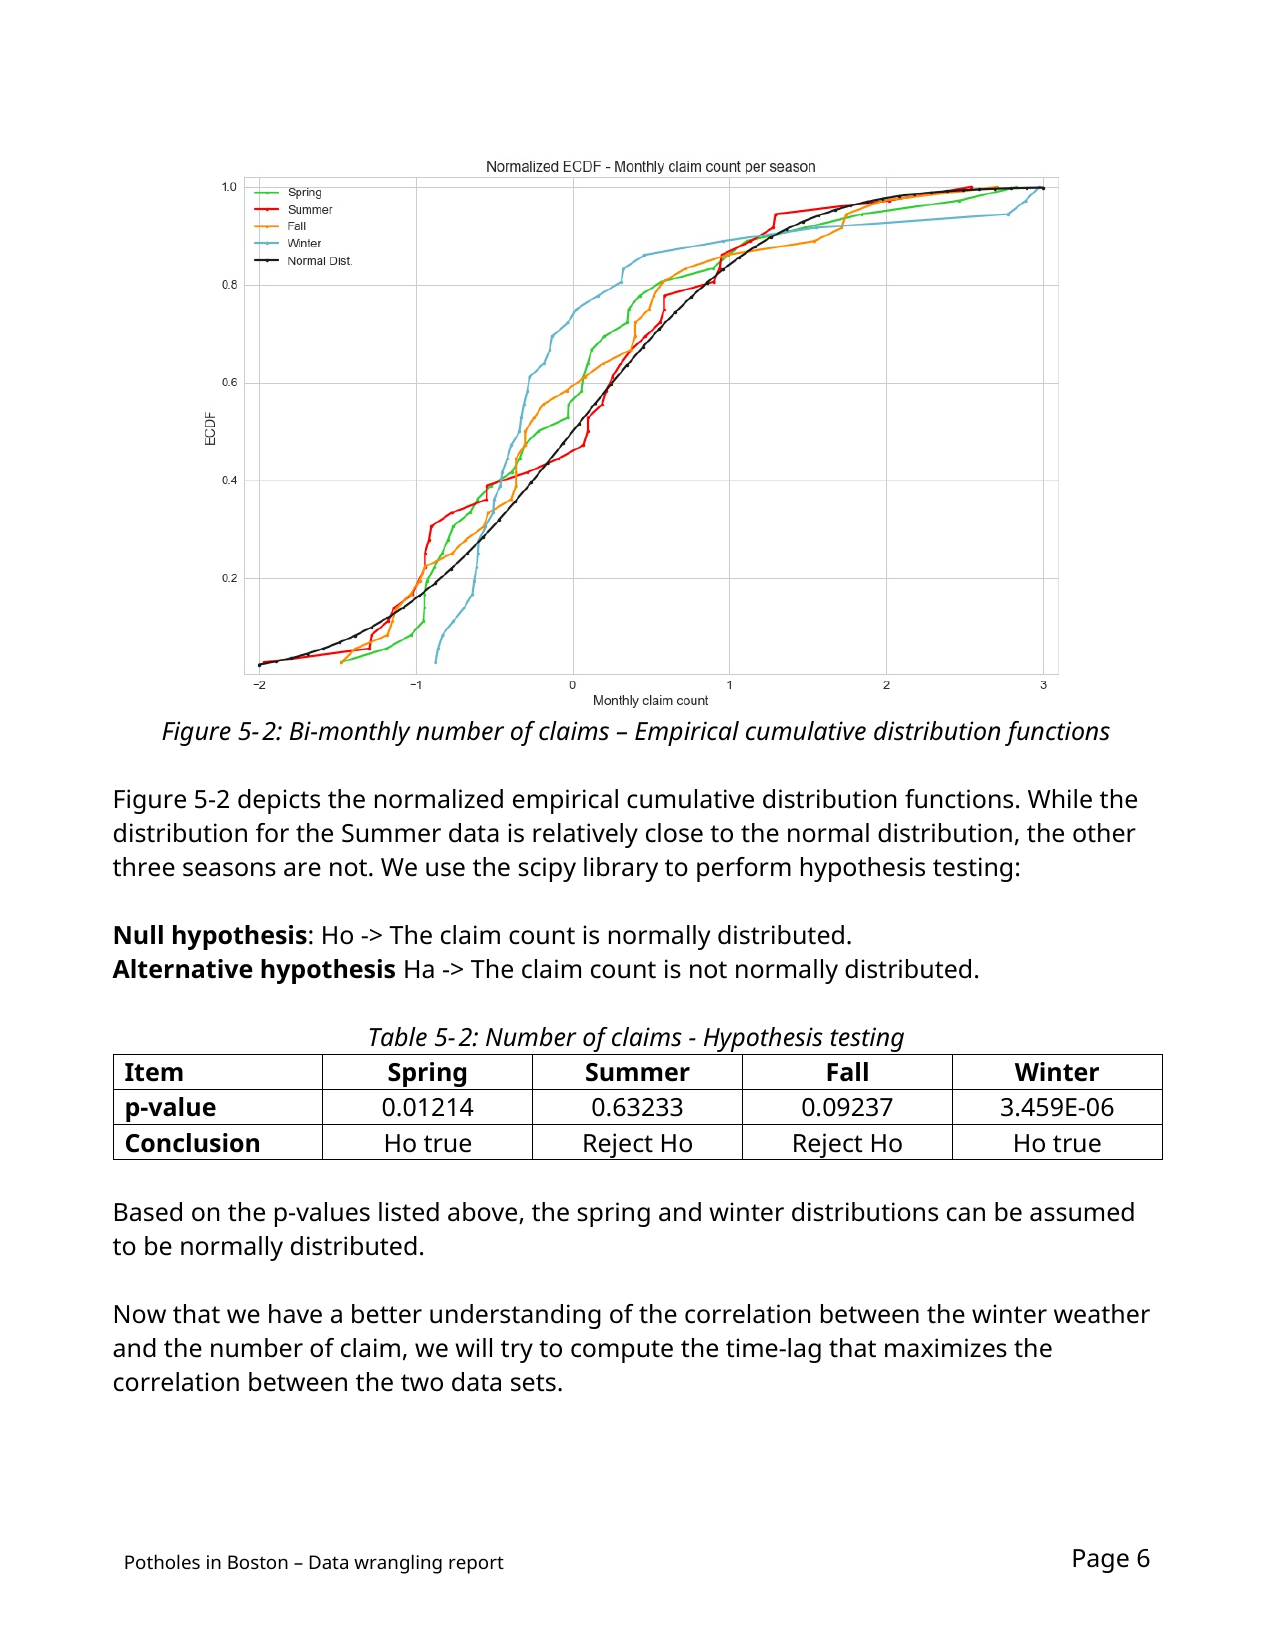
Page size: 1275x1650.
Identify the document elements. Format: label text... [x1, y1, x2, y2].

text Figure 5-2 depicts the normalized empirical cumulative distribution functions. While the distribution for the Summer data is relatively close to the normal distribution, the other three seasons are not. We use the scipy library to perform hypothesis testing: [112, 781, 1162, 884]
table_cell 0.63233 [533, 1090, 742, 1124]
text Null hypothesis: Ho -> The claim count is normally distributed. [112, 918, 1162, 952]
table_cell Ho true [323, 1125, 532, 1159]
table_header Winter [953, 1055, 1162, 1089]
table_cell Reject Ho [743, 1125, 952, 1159]
table_cell 3.459E-06 [953, 1090, 1162, 1124]
text Alternative hypothesis Ha -> The claim count is not normally distributed. [112, 952, 1162, 986]
table_cell 0.01214 [323, 1090, 532, 1124]
table_header Fall [743, 1055, 952, 1089]
table_cell Reject Ho [533, 1125, 742, 1159]
table_header Summer [533, 1055, 742, 1089]
table_header Spring [323, 1055, 532, 1089]
table_cell Conclusion [114, 1125, 322, 1159]
table_cell Ho true [953, 1125, 1162, 1159]
table_cell 0.09237 [743, 1090, 952, 1124]
table_header Item [114, 1055, 322, 1089]
text Based on the p-values listed above, the spring and winter distributions can be assumed to be normally distributed. [112, 1194, 1162, 1262]
table_cell p-value [114, 1090, 322, 1124]
text Figure 5-2: Bi-monthly number of claims – Empirical cumulative distribution functions [112, 714, 1162, 747]
picture [112, 150, 1163, 714]
text Table 5-2: Number of claims - Hypothesis testing [112, 1020, 1162, 1054]
text Now that we have a better understanding of the correlation between the winter weather and the number of claim, we will try to compute the time-lag that maximizes the correlation between the two data sets. [112, 1297, 1162, 1399]
